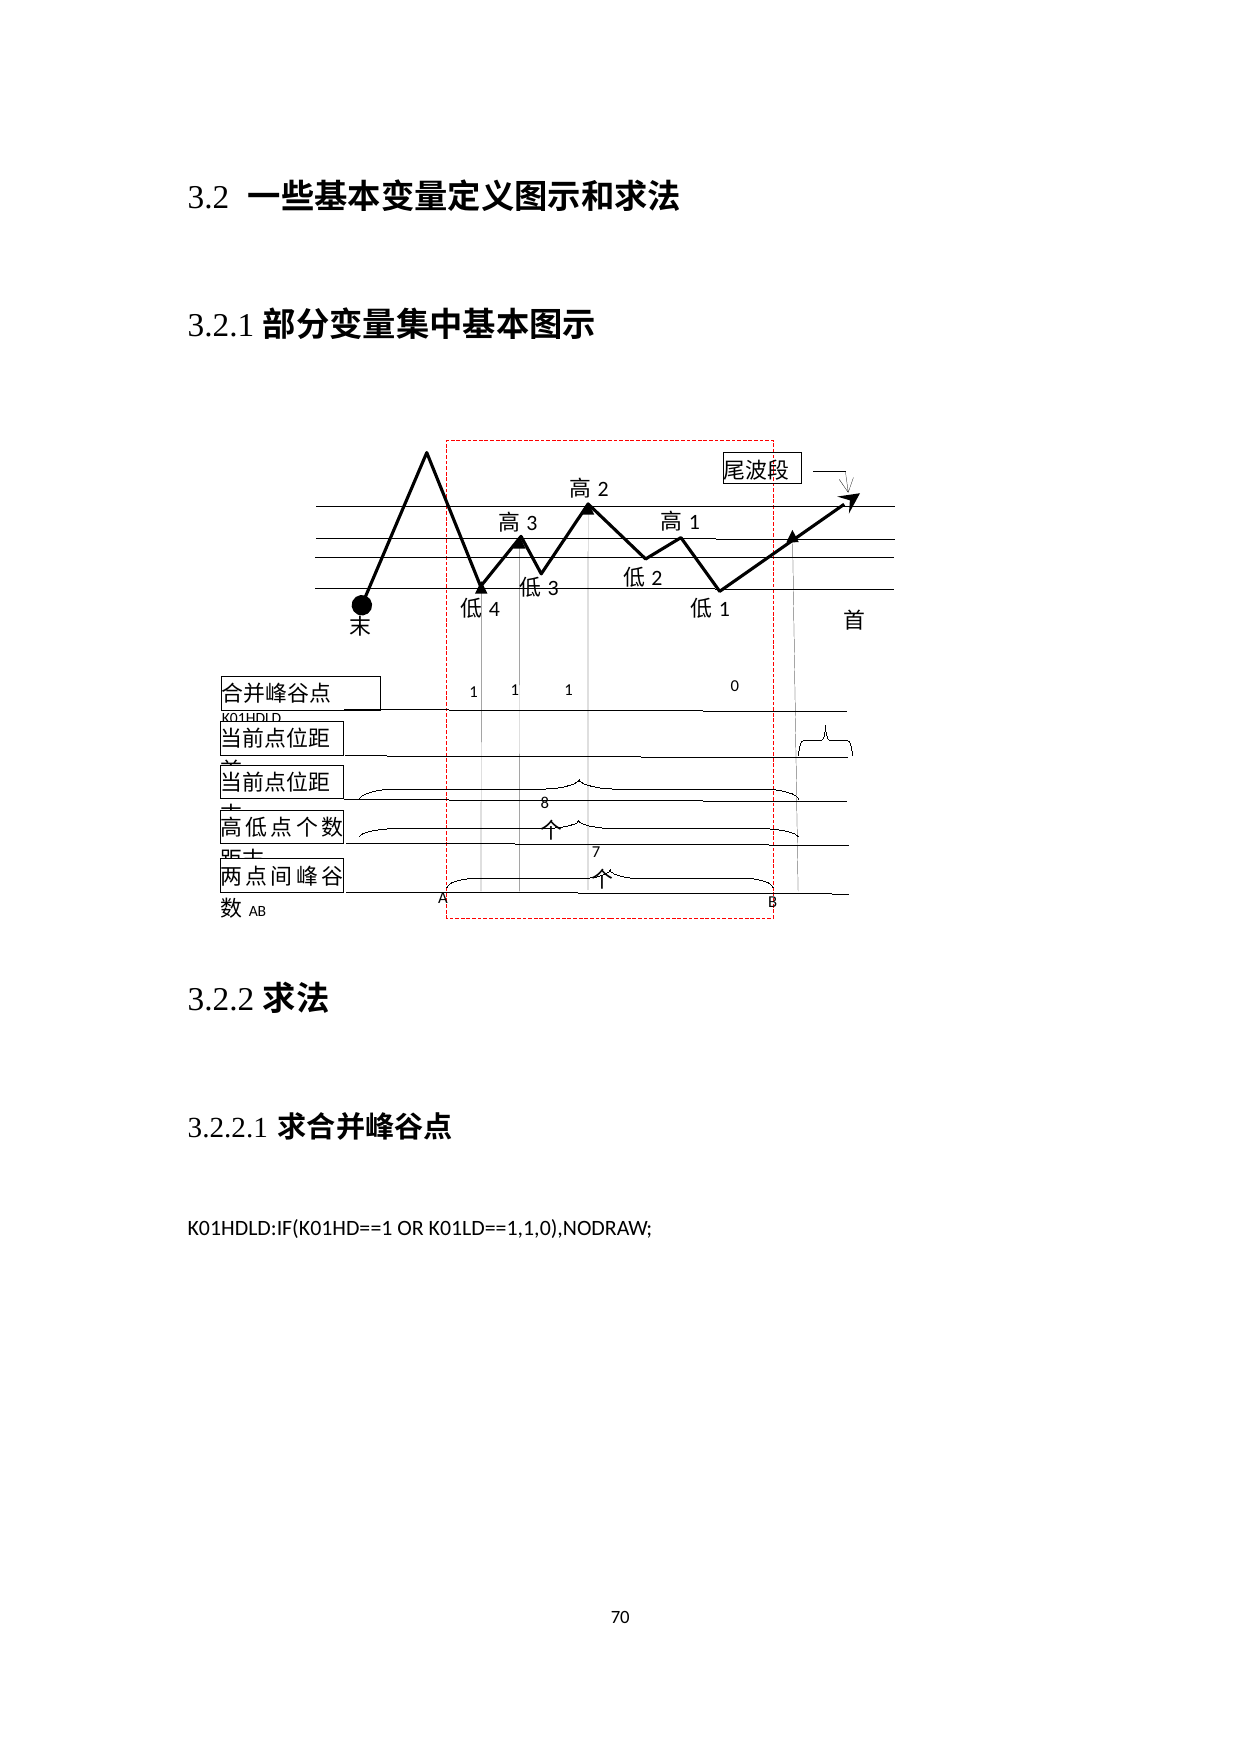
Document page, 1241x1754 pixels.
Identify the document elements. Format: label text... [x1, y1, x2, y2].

subtitle 一些基本变量定义图示和求法 [187, 162, 1053, 227]
text K01HDLD:IF(K01HD==1 OR K01LD==1,1,0),NODRAW; [187, 1212, 1053, 1244]
subtitle 求合并峰谷点 [187, 1093, 1053, 1158]
subtitle 求法 [187, 963, 1053, 1028]
subtitle 部分变量集中基本图示 [187, 289, 1053, 354]
